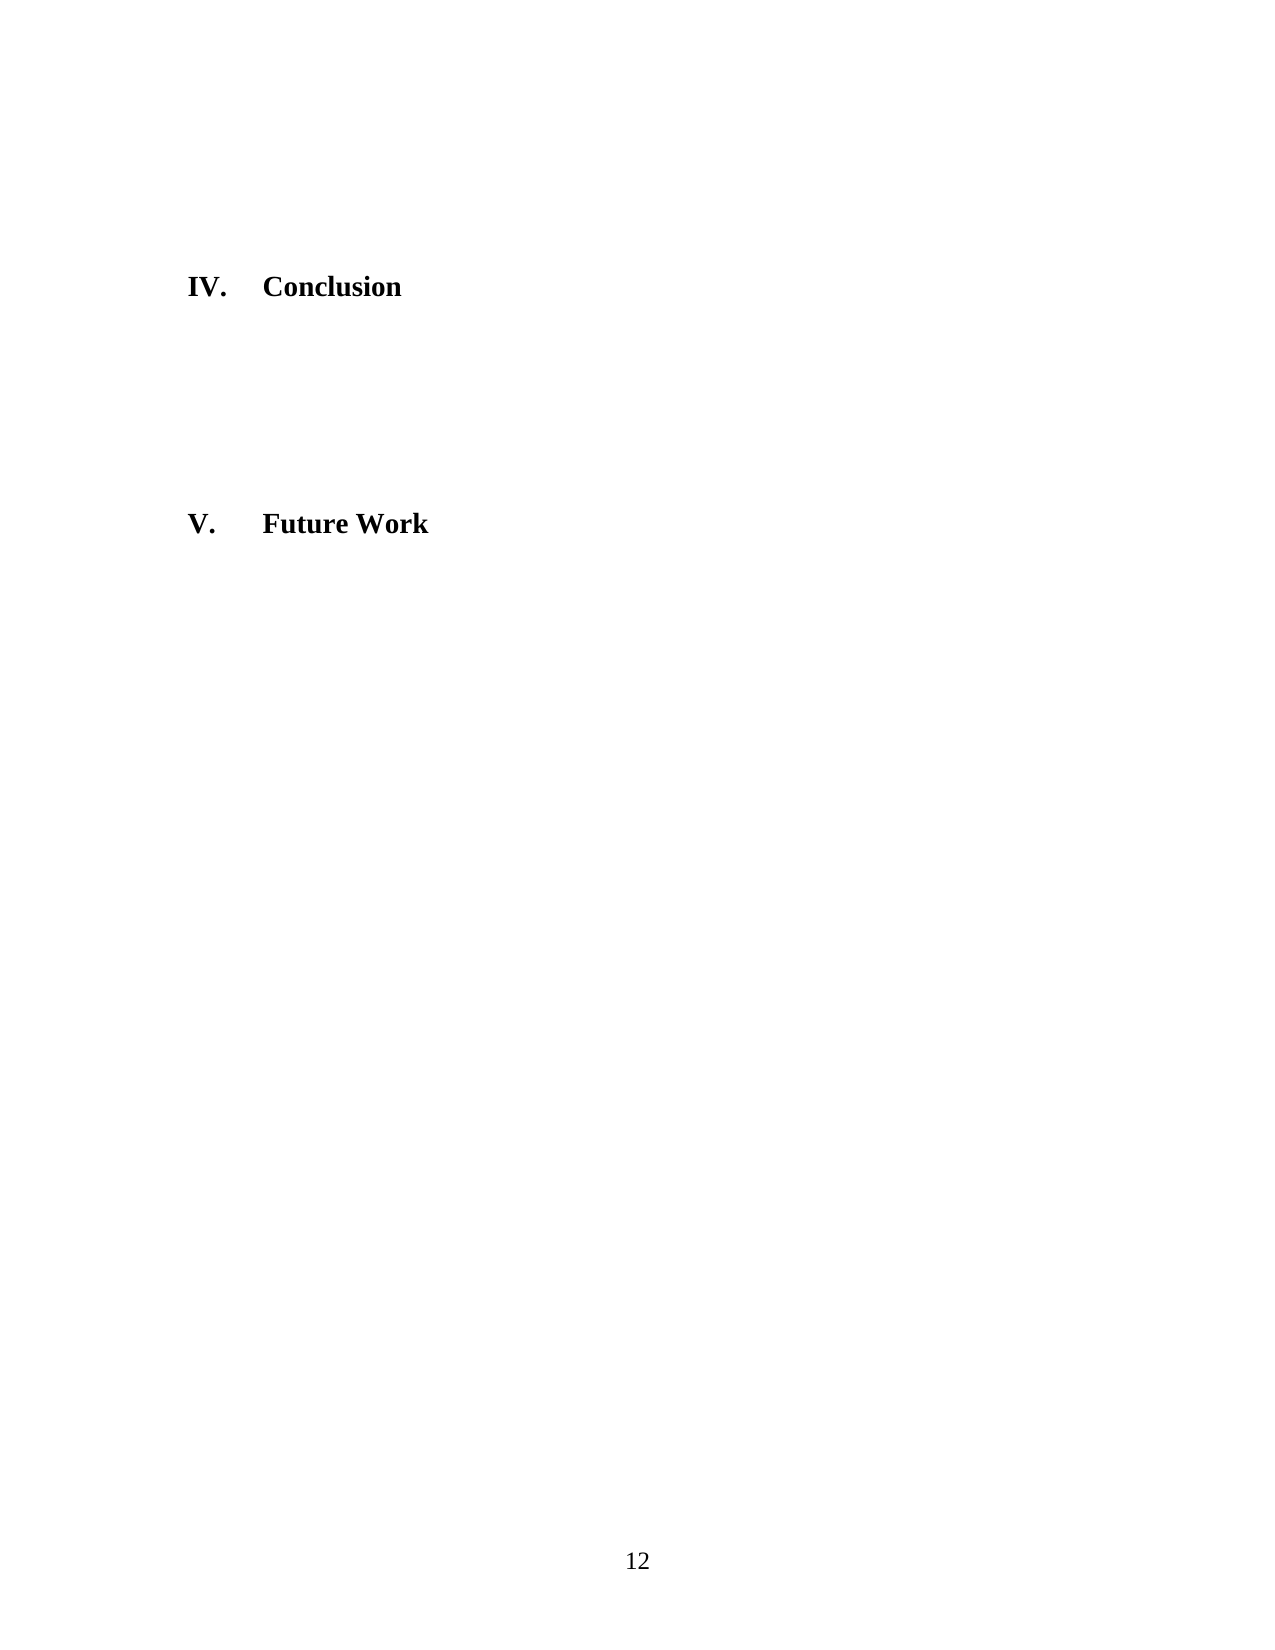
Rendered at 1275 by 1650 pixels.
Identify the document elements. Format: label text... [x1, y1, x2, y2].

list Conclusion [187, 269, 1125, 302]
list Future Work [187, 506, 1125, 540]
